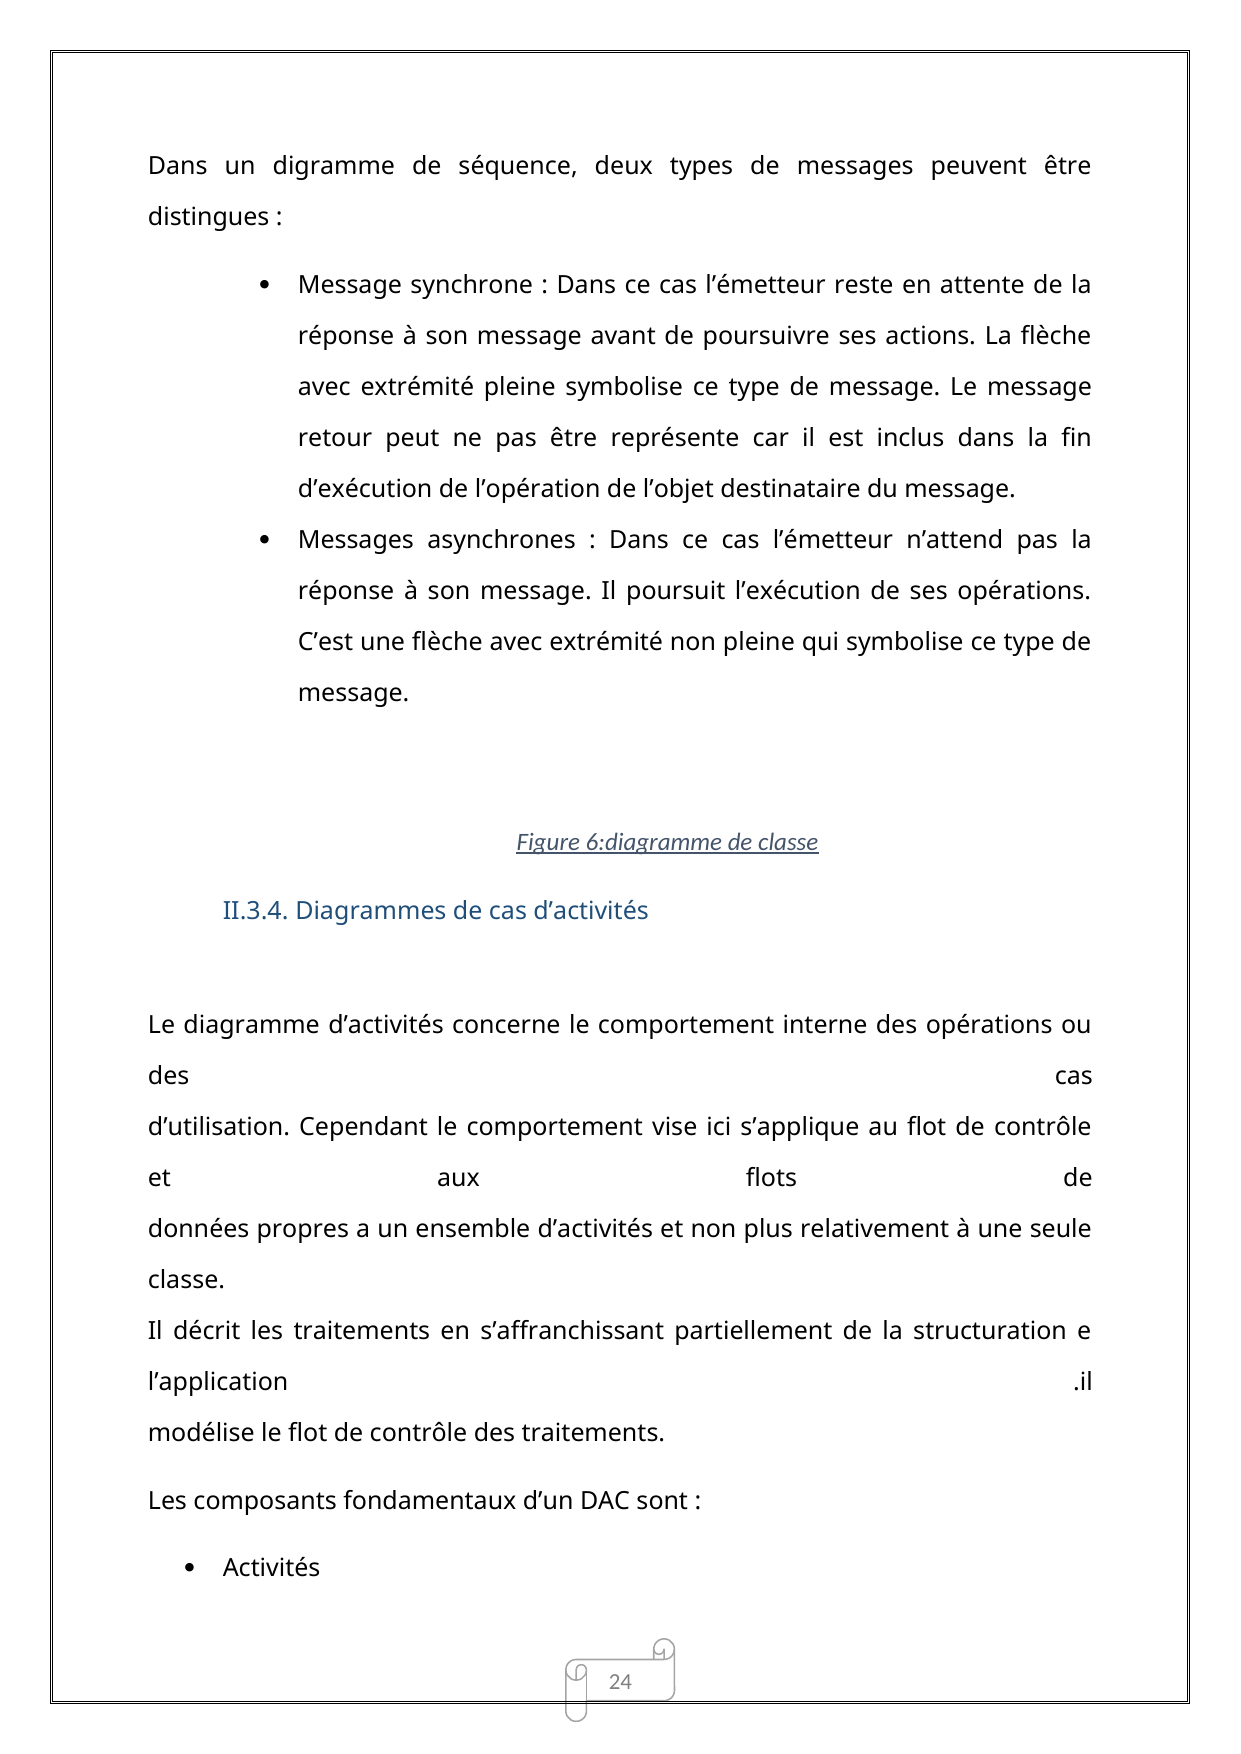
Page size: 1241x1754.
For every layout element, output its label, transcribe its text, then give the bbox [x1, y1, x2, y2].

text Figure 6:diagramme de classe [443, 826, 1093, 857]
list Message synchrone : Dans ce cas l’émetteur reste en attente de la réponse à son message avant de poursuivre ses actions. La flèche avec extrémité pleine symbolise ce type de message. Le message retour peut ne pas être représente car il est inclus dans la fin d’exécution de l’opération de l’objet destinataire du message. [260, 266, 1093, 504]
list Messages asynchrones : Dans ce cas l’émetteur n’attend pas la réponse à son message. Il poursuit l’exécution de ses opérations. C’est une flèche avec extrémité non pleine qui symbolise ce type de message. [260, 522, 1093, 709]
subtitle Diagrammes de cas d’activités [223, 893, 1093, 927]
text Le diagramme d’activités concerne le comportement interne des opérations ou des cas d’utilisation. Cependant le comportement vise ici s’applique au flot de contrôle et aux flots de données propres a un ensemble d’activités et non plus relativement à une seule classe. Il décrit les traitements en s’affranchissant partiellement de la structuration e l’application .il modélise le flot de contrôle des traitements. [148, 1006, 1093, 1449]
text Les composants fondamentaux d’un DAC sont : [148, 1482, 1093, 1516]
list Activités [185, 1550, 1093, 1584]
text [148, 148, 1093, 233]
